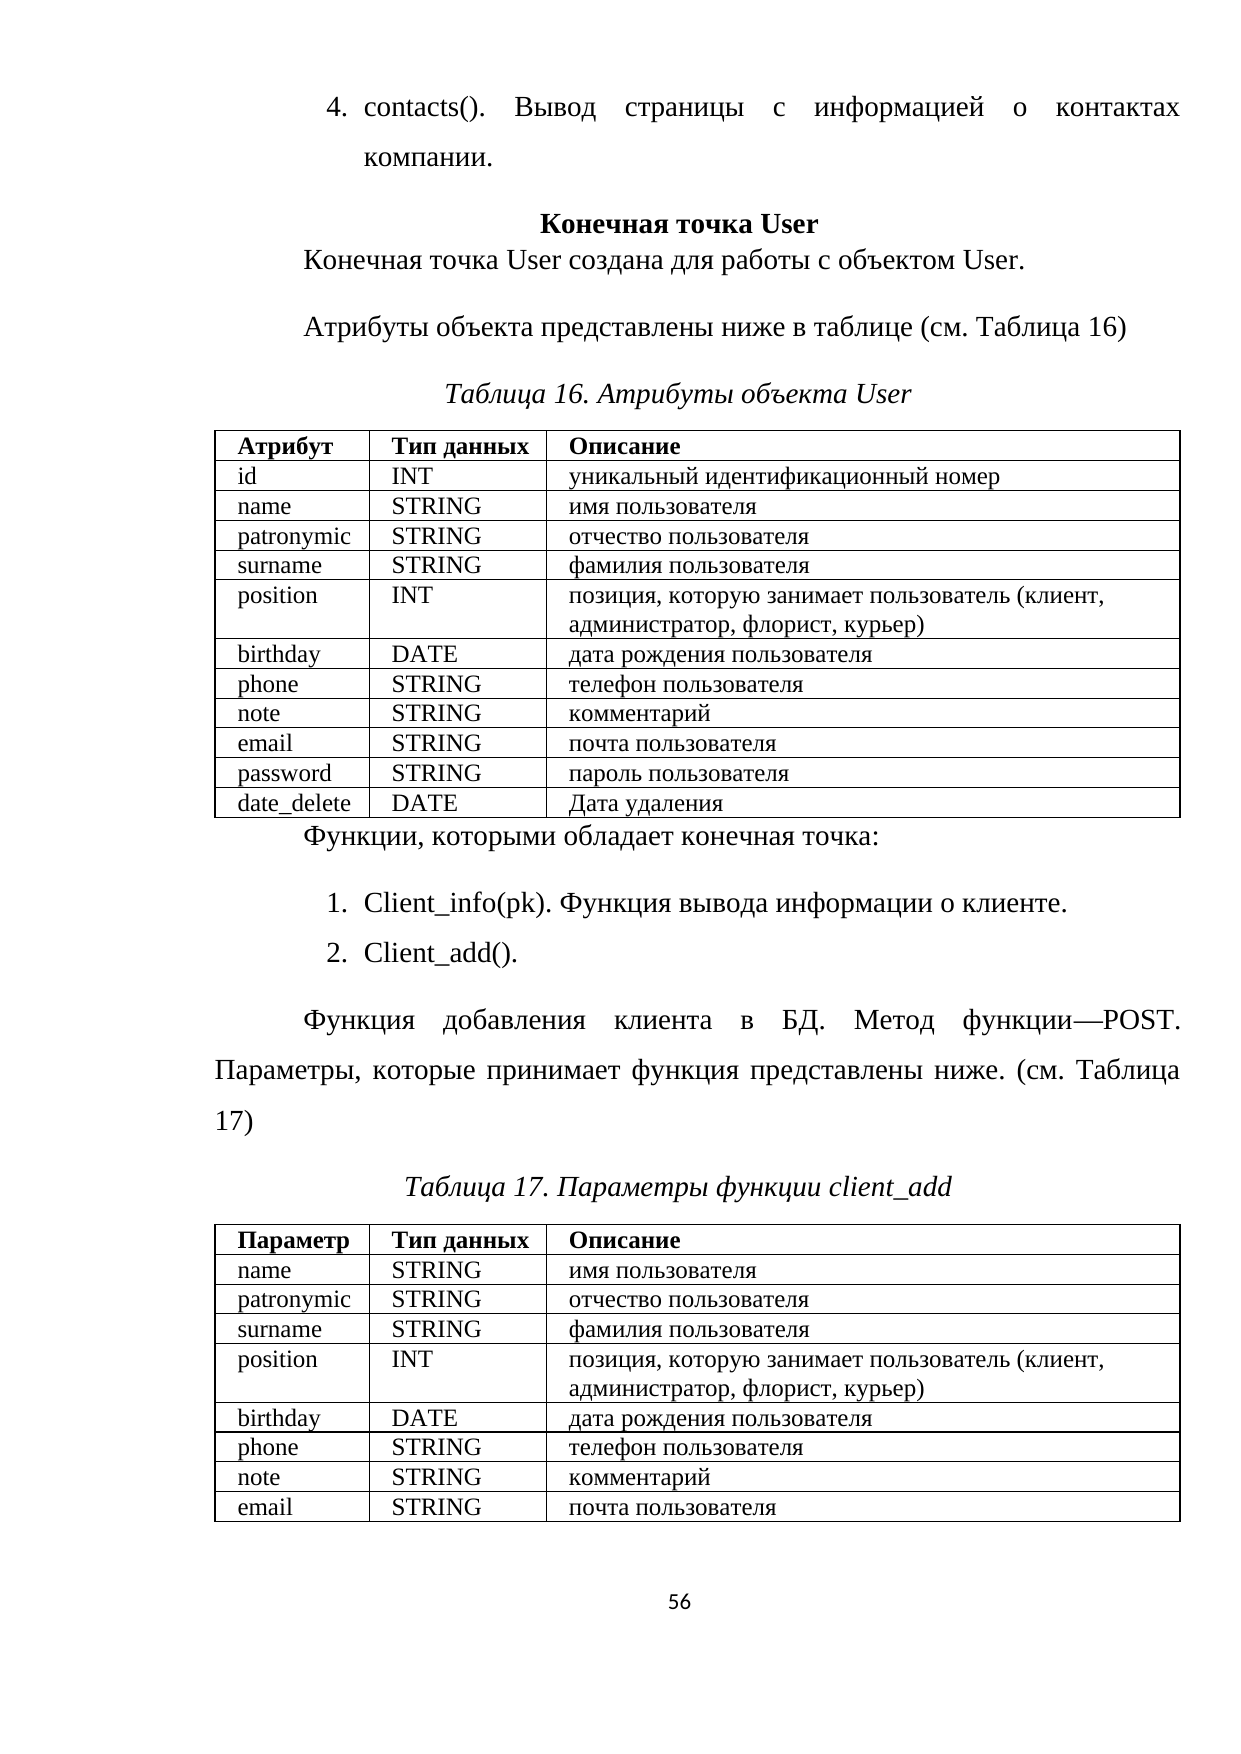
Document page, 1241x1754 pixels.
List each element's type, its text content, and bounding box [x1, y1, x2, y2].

table_cell name [216, 491, 369, 520]
table_cell Дата удаления [547, 788, 1179, 817]
table_header Описание [547, 1225, 1179, 1254]
text Таблица 16. Атрибуты объекта User [177, 376, 1181, 409]
text Атрибуты объекта представлены ниже в таблице (см. Таблица 16) [214, 309, 1181, 343]
table_cell position [216, 1344, 369, 1402]
table_cell позиция, которую занимает пользователь (клиент, администратор, флорист, курьер) [547, 1344, 1179, 1402]
table_cell телефон пользователя [547, 1433, 1179, 1461]
table_cell пароль пользователя [547, 758, 1179, 787]
table_header Атрибут [216, 431, 369, 460]
table_cell id [216, 461, 369, 490]
table_cell STRING [370, 1314, 546, 1343]
table_cell surname [216, 551, 369, 579]
table_cell note [216, 699, 369, 727]
table_cell комментарий [547, 1462, 1179, 1491]
table_cell STRING [370, 1285, 546, 1313]
text Функции, которыми обладает конечная точка: [214, 818, 1181, 851]
table_cell STRING [370, 758, 546, 787]
table_cell INT [370, 461, 546, 490]
table_cell STRING [370, 491, 546, 520]
table_cell STRING [370, 669, 546, 697]
list Client_add(). [326, 935, 1181, 968]
text Функция добавления клиента в БД. Метод функции—POST. Параметры, которые принимает функция представлены ниже. (см. Таблица 17) [214, 1002, 1181, 1136]
table_cell дата рождения пользователя [547, 1403, 1179, 1431]
table_cell STRING [370, 1255, 546, 1283]
text Конечная точка User создана для работы с объектом User. [214, 242, 1181, 276]
table_header Тип данных [370, 431, 546, 460]
table_cell комментарий [547, 699, 1179, 727]
table_cell STRING [370, 699, 546, 727]
table_cell password [216, 758, 369, 787]
subtitle Конечная точка User [177, 206, 1181, 239]
table_cell date_delete [216, 788, 369, 817]
text Таблица 17. Параметры функции client_add [177, 1169, 1181, 1203]
table_cell STRING [370, 1492, 546, 1521]
table_header Описание [547, 431, 1179, 460]
list contacts(). Вывод страницы с информацией о контактах компании. [326, 89, 1181, 172]
table_cell phone [216, 669, 369, 697]
table_cell отчество пользователя [547, 521, 1179, 549]
table_cell отчество пользователя [547, 1285, 1179, 1313]
table_cell имя пользователя [547, 491, 1179, 520]
table_cell STRING [370, 728, 546, 757]
table_header Тип данных [370, 1225, 546, 1254]
table_cell email [216, 728, 369, 757]
table_cell birthday [216, 639, 369, 668]
table_header Параметр [216, 1225, 369, 1254]
table_cell surname [216, 1314, 369, 1343]
table_cell email [216, 1492, 369, 1521]
table_cell фамилия пользователя [547, 1314, 1179, 1343]
table_cell birthday [216, 1403, 369, 1431]
list Client_info(pk). Функция вывода информации о клиенте. [326, 885, 1181, 918]
table_cell phone [216, 1433, 369, 1461]
table_cell patronymic [216, 521, 369, 549]
table_cell позиция, которую занимает пользователь (клиент, администратор, флорист, курьер) [547, 580, 1179, 638]
table_cell patronymic [216, 1285, 369, 1313]
table_cell INT [370, 1344, 546, 1402]
table_cell note [216, 1462, 369, 1491]
table_cell DATE [370, 1403, 546, 1431]
table_cell INT [370, 580, 546, 638]
table_cell телефон пользователя [547, 669, 1179, 697]
table_cell DATE [370, 639, 546, 668]
table_cell дата рождения пользователя [547, 639, 1179, 668]
table_cell уникальный идентификационный номер [547, 461, 1179, 490]
table_cell почта пользователя [547, 728, 1179, 757]
table_cell DATE [370, 788, 546, 817]
table_cell имя пользователя [547, 1255, 1179, 1283]
table_cell STRING [370, 1433, 546, 1461]
table_cell name [216, 1255, 369, 1283]
table_cell фамилия пользователя [547, 551, 1179, 579]
table_cell STRING [370, 551, 546, 579]
table_cell STRING [370, 1462, 546, 1491]
table_cell STRING [370, 521, 546, 549]
table_cell почта пользователя [547, 1492, 1179, 1521]
table_cell position [216, 580, 369, 638]
